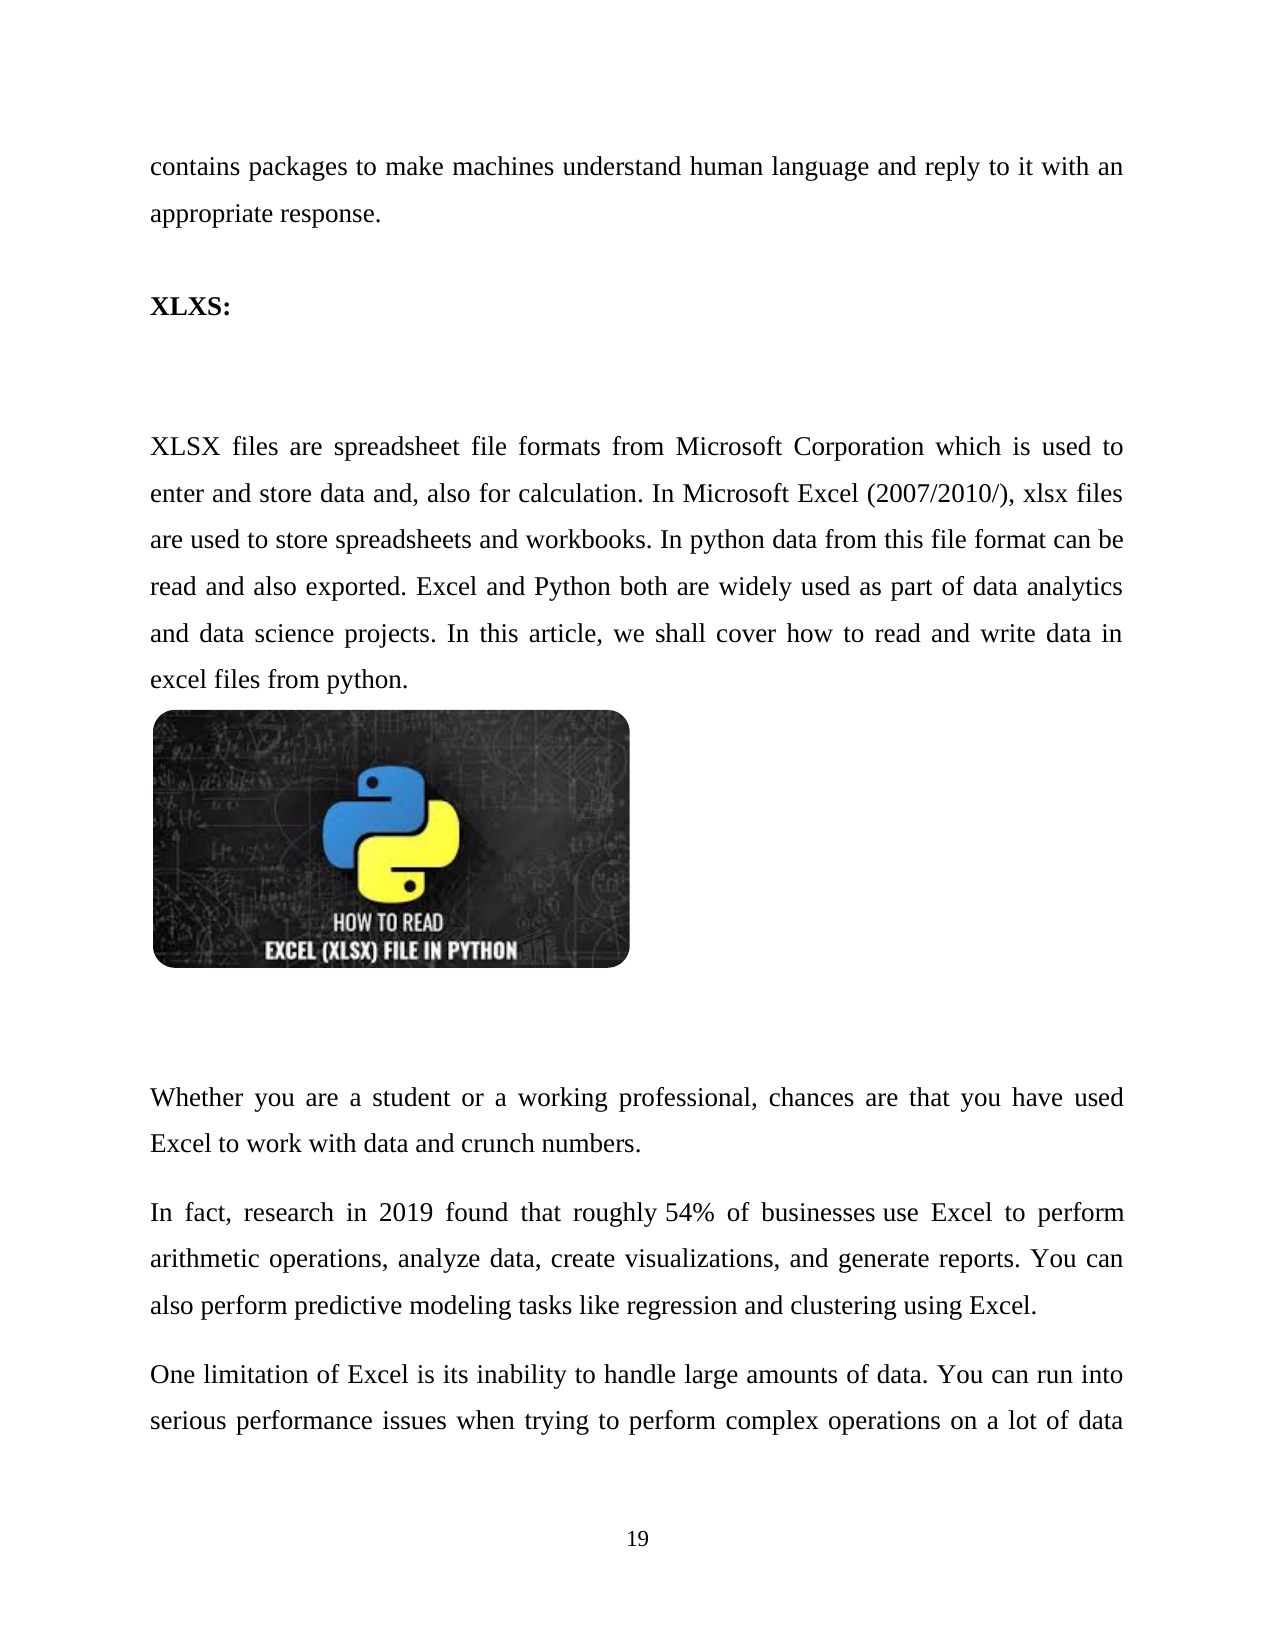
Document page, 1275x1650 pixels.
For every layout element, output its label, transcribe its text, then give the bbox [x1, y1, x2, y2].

text XLSX files are spreadsheet file formats from Microsoft Corporation which is used to enter and store data and, also for calculation. In Microsoft Excel (2007/2010/), xlsx files are used to store spreadsheets and workbooks. In python data from this file format can be read and also exported. Excel and Python both are widely used as part of data analytics and data science projects. In this article, we shall cover how to read and write data in excel files from python. [150, 430, 1125, 694]
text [150, 150, 1125, 228]
text XLXS: [150, 290, 1125, 321]
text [150, 1358, 1125, 1436]
text In fact, research in 2019 found that roughly 54% of businesses use Excel to perform arithmetic operations, analyze data, create visualizations, and generate reports. You can also perform predictive modeling tasks like regression and clustering using Excel. [150, 1196, 1125, 1320]
picture [153, 709, 630, 968]
text Whether you are a student or a working professional, chances are that you have used Excel to work with data and crunch numbers. [150, 1081, 1125, 1158]
